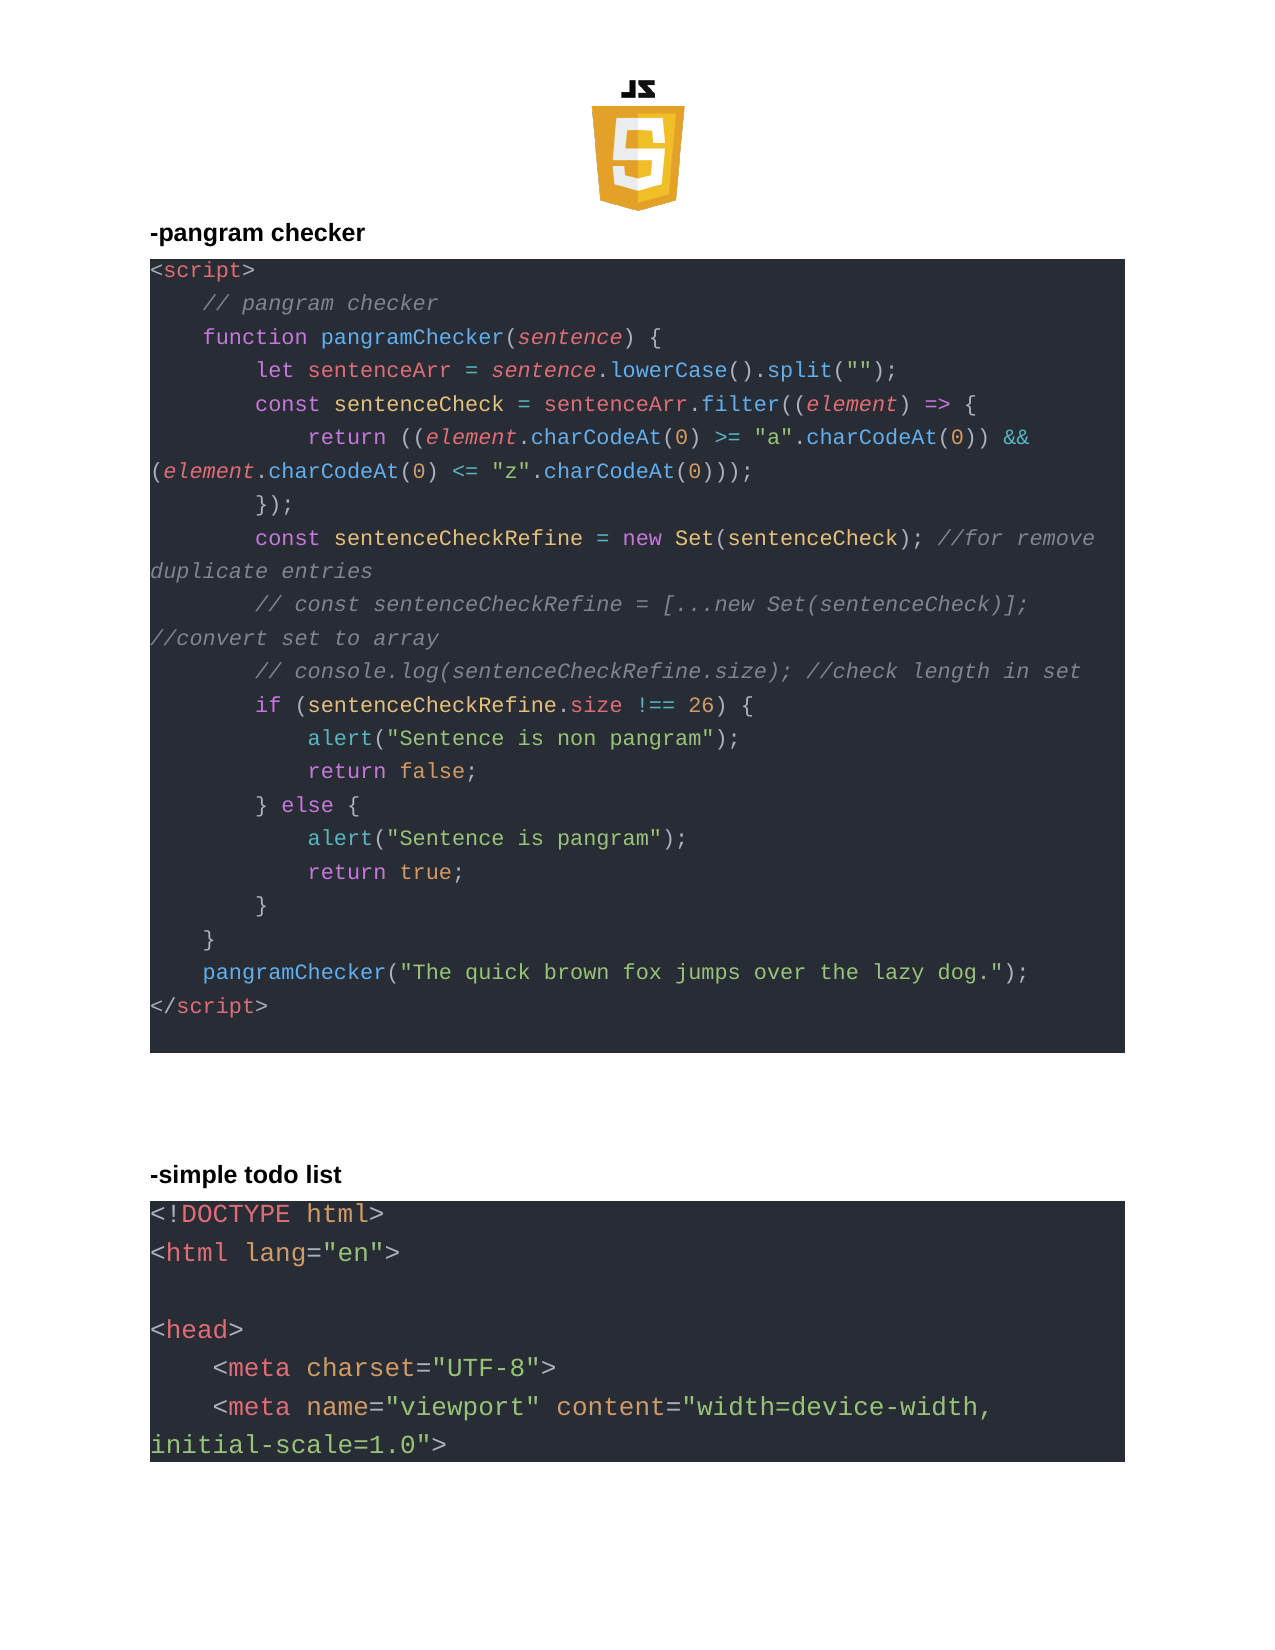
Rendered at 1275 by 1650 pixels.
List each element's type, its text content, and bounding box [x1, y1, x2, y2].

text }); [150, 493, 1125, 518]
text return ((element.charCodeAt(0) >= "a".charCodeAt(0)) && (element.charCodeAt(0) <= "z".charCodeAt(0))); [150, 426, 1125, 484]
text // const sentenceCheckRefine = [...new Set(sentenceCheck)]; //convert set to array [150, 593, 1125, 652]
text function pangramChecker(sentence) { [150, 326, 1125, 351]
text const sentenceCheck = sentenceArr.filter((element) => { [150, 393, 1125, 418]
text } else { [150, 794, 1125, 819]
text alert("Sentence is non pangram"); [150, 727, 1125, 752]
text // console.log(sentenceCheckRefine.size); //check length in set [150, 660, 1125, 685]
text <!DOCTYPE html> [150, 1201, 1125, 1230]
text const sentenceCheckRefine = new Set(sentenceCheck); //for remove duplicate entries [150, 527, 1125, 585]
text <meta name="viewport" content="width=device-width, initial-scale=1.0"> [150, 1393, 1125, 1462]
text // pangram checker [150, 293, 1125, 317]
text return false; [150, 761, 1125, 786]
subtitle -simple todo list [150, 1159, 1125, 1188]
text let sentenceArr = sentence.lowerCase().split(""); [150, 359, 1125, 384]
text return true; [150, 861, 1125, 886]
text </script> [150, 995, 1125, 1019]
text if (sentenceCheckRefine.size !== 26) { [150, 694, 1125, 719]
text alert("Sentence is pangram"); [150, 828, 1125, 852]
text <head> [150, 1316, 1125, 1346]
picture [568, 75, 708, 214]
text <script> [150, 259, 1125, 284]
text pangramChecker("The quick brown fox jumps over the lazy dog."); [150, 961, 1125, 986]
text } [150, 928, 1125, 953]
text } [150, 894, 1125, 919]
text <meta charset="UTF-8"> [150, 1355, 1125, 1384]
text <html lang="en"> [150, 1239, 1125, 1269]
subtitle -pangram checker [150, 218, 1125, 247]
